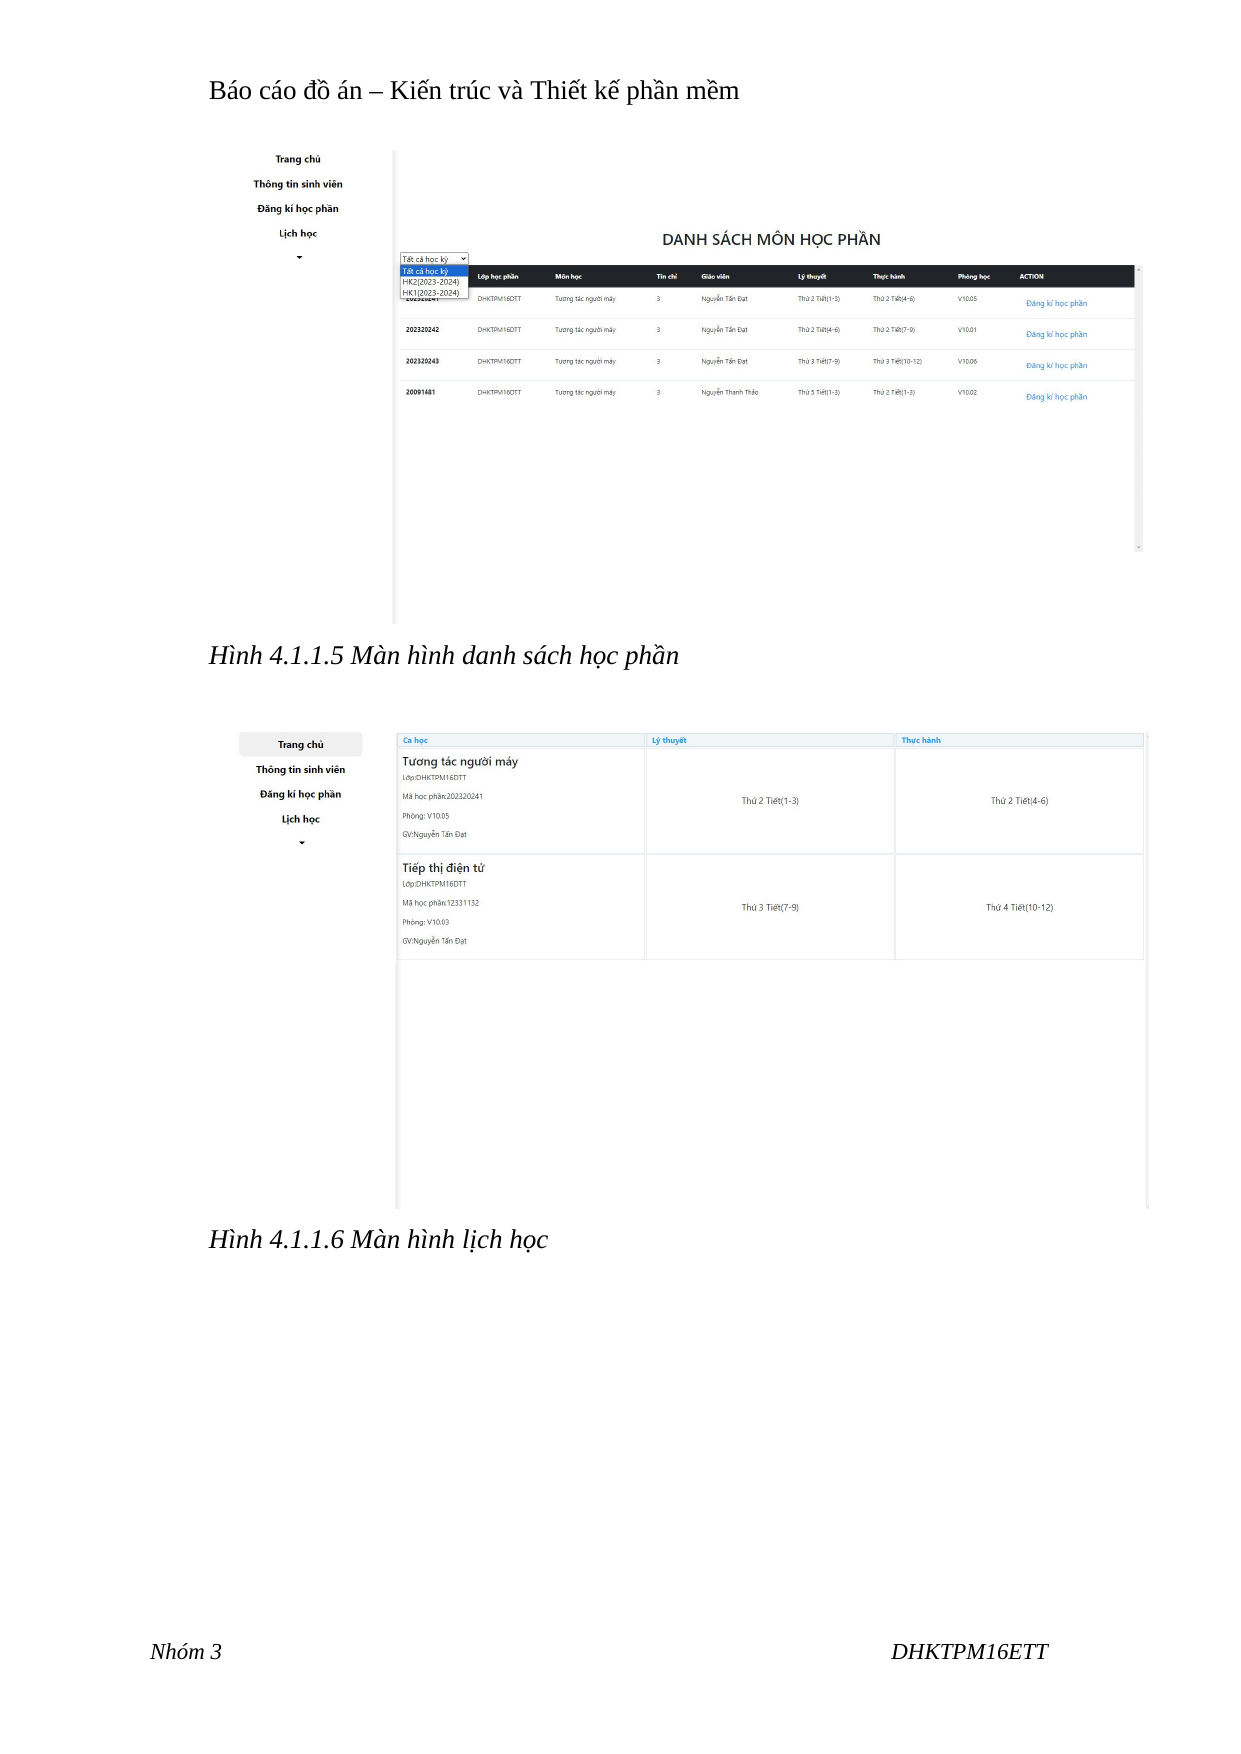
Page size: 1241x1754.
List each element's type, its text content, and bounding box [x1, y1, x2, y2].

text Hình 4.1.1.5 Màn hình danh sách học phần [150, 639, 1090, 670]
picture [208, 732, 1149, 1209]
text Hình 4.1.1.6 Màn hình lịch học [208, 1209, 1090, 1255]
picture [208, 150, 1149, 624]
